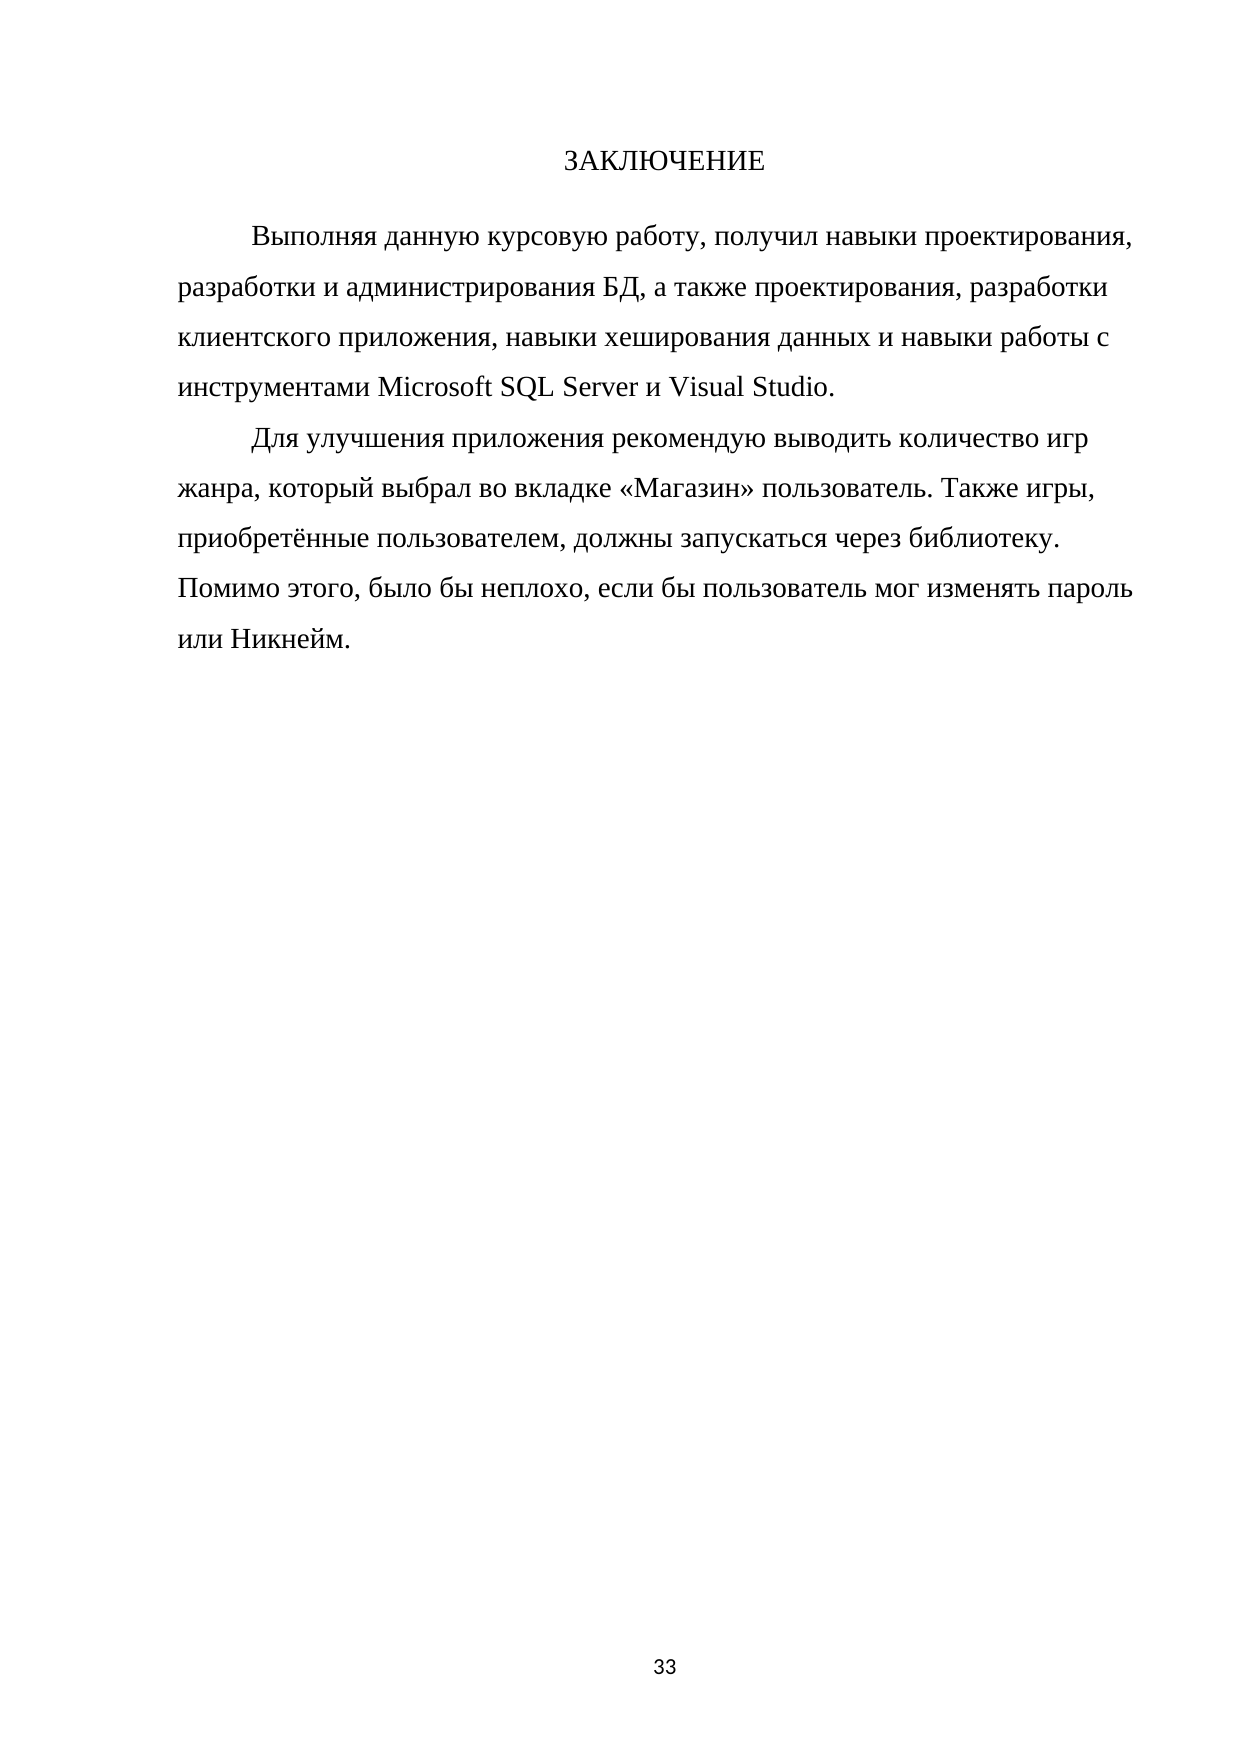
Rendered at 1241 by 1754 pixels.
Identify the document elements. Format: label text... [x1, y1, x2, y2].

text ЗАКЛЮЧЕНИЕ [177, 143, 1152, 177]
text Выполняя данную курсовую работу, получил навыки проектирования, разработки и администрирования БД, а также проектирования, разработки клиентского приложения, навыки хеширования данных и навыки работы с инструментами Microsoft SQL Server и Visual Studio. [177, 218, 1152, 403]
text Для улучшения приложения рекомендую выводить количество игр жанра, который выбрал во вкладке «Магазин» пользователь. Также игры, приобретённые пользователем, должны запускаться через библиотеку. Помимо этого, было бы неплохо, если бы пользователь мог изменять пароль или Никнейм. [177, 420, 1152, 654]
